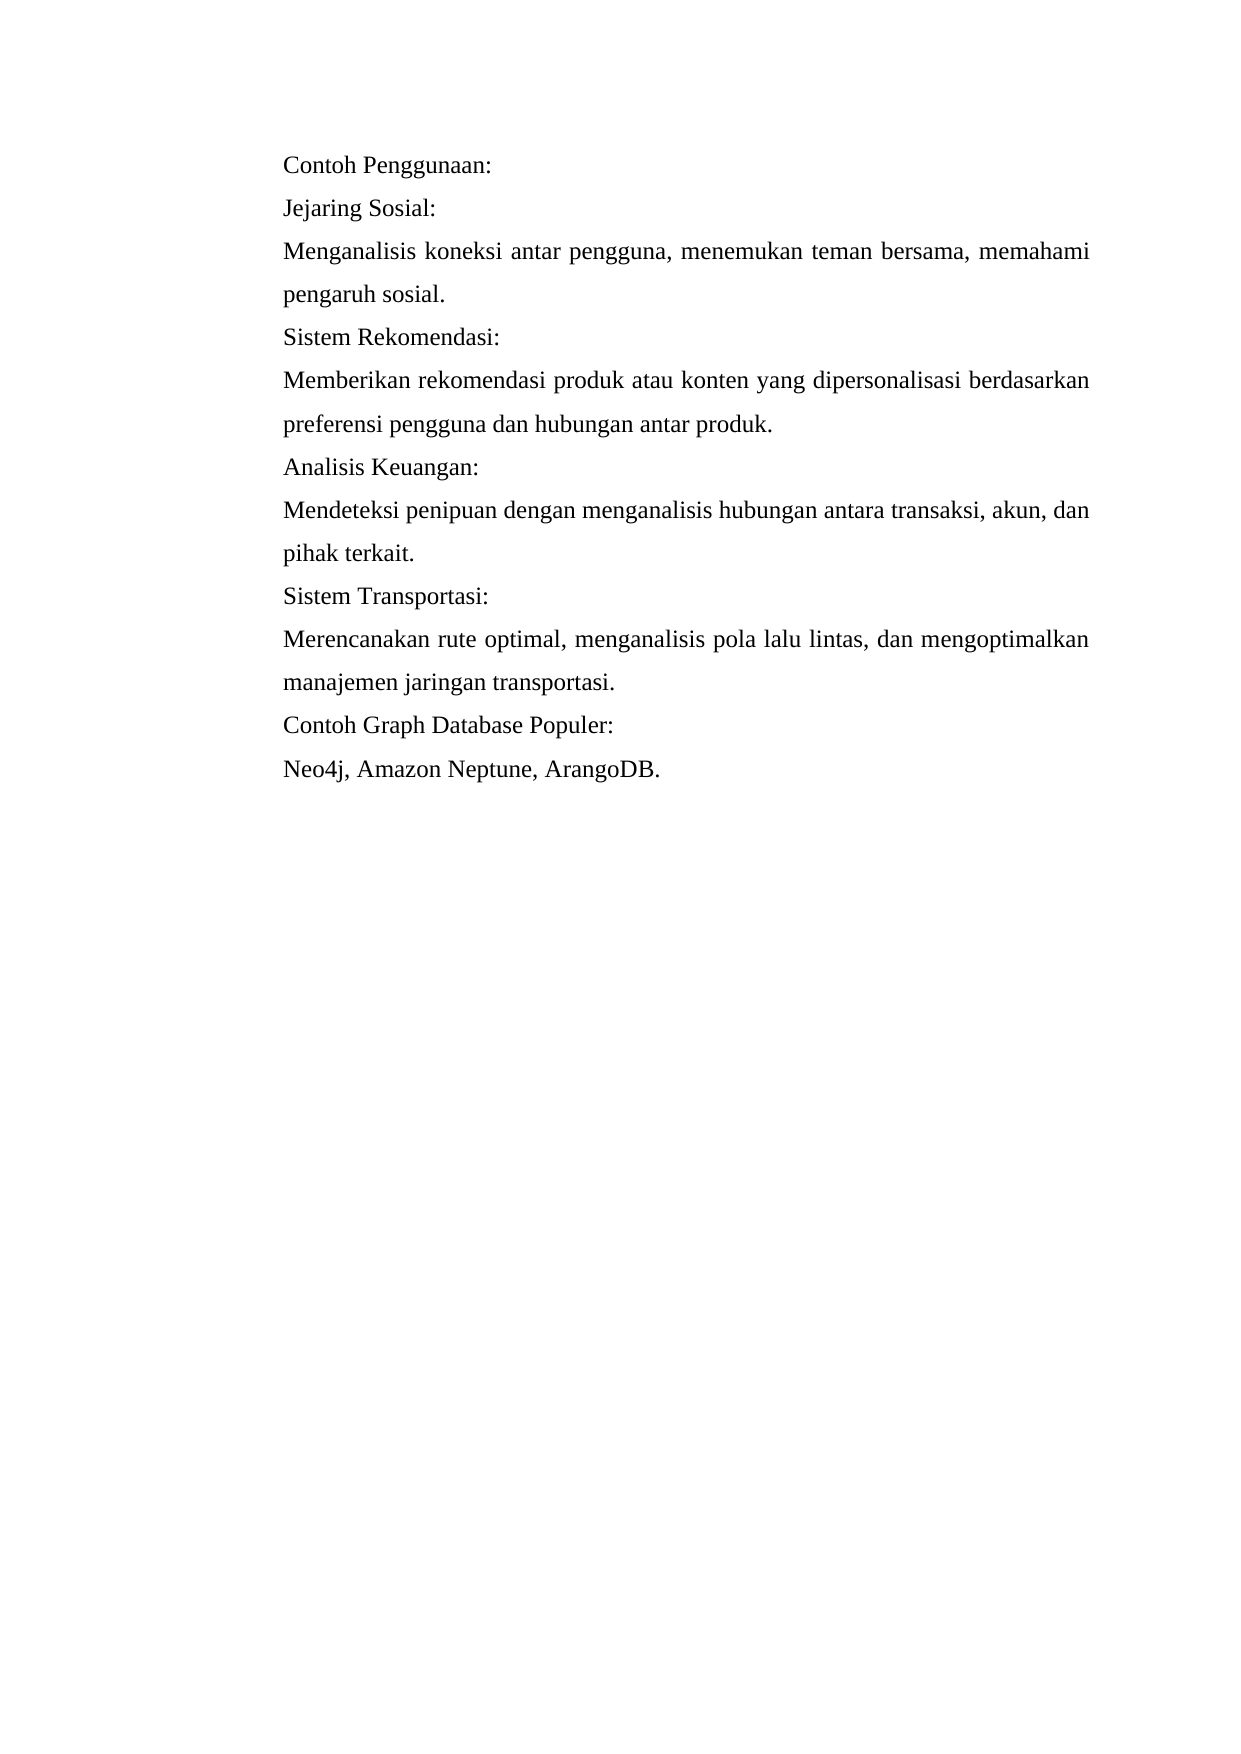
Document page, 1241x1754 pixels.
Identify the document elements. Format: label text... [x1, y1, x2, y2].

list Menganalisis koneksi antar pengguna, menemukan teman bersama, memahami pengaruh sosial. [283, 236, 1090, 308]
list Contoh Penggunaan: [283, 150, 1090, 179]
list Merencanakan rute optimal, menganalisis pola lalu lintas, dan mengoptimalkan manajemen jaringan transportasi. [283, 624, 1090, 696]
list Mendeteksi penipuan dengan menganalisis hubungan antara transaksi, akun, dan pihak terkait. [283, 495, 1090, 567]
list Memberikan rekomendasi produk atau konten yang dipersonalisasi berdasarkan preferensi pengguna dan hubungan antar produk. [283, 366, 1090, 437]
list Jejaring Sosial: [283, 193, 1090, 222]
list Analisis Keuangan: [283, 452, 1090, 481]
list Sistem Rekomendasi: [283, 322, 1090, 351]
list Contoh Graph Database Populer: [283, 711, 1090, 739]
list Neo4j, Amazon Neptune, ArangoDB. [283, 754, 1090, 782]
list Sistem Transportasi: [283, 581, 1090, 610]
